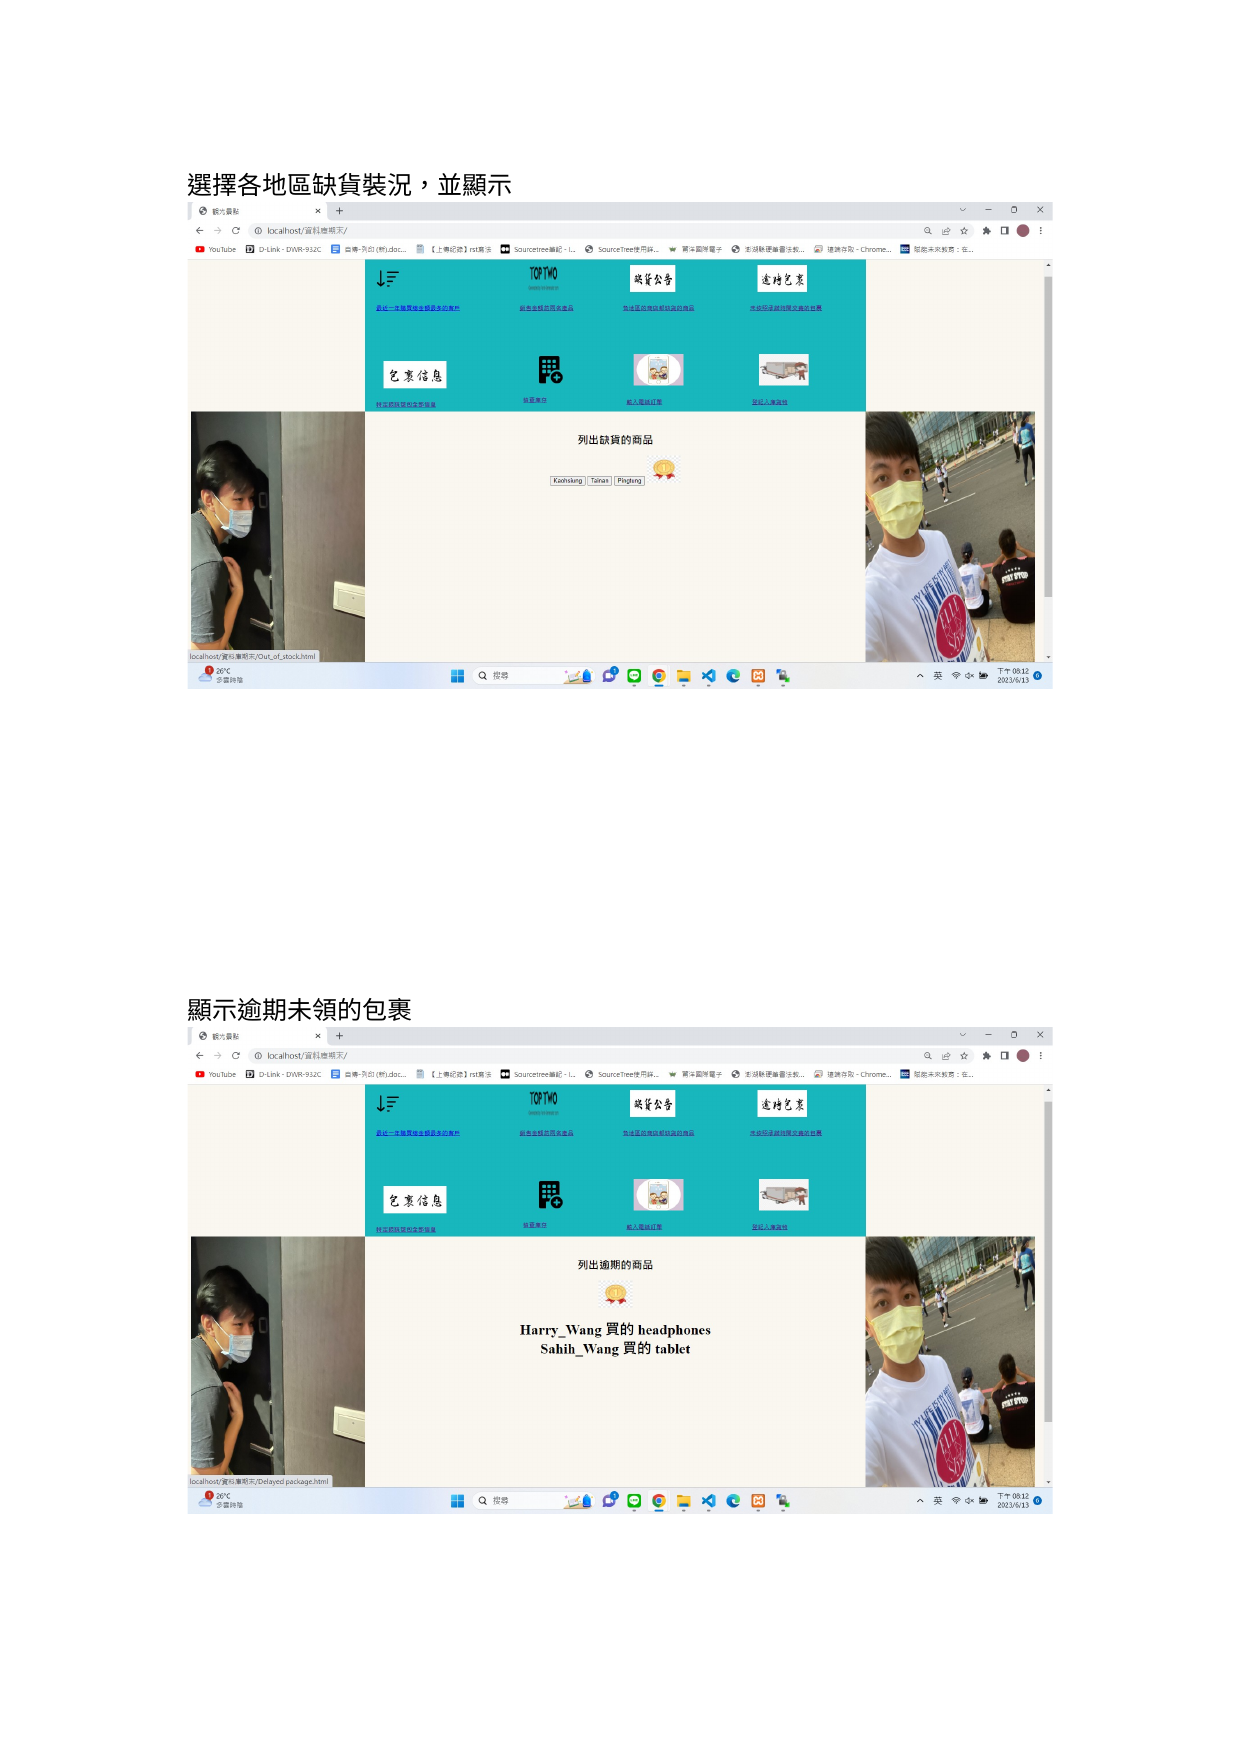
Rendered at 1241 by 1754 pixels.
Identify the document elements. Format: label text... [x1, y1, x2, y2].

text 顯示逾期未領的包裹 [187, 989, 1053, 1027]
picture [187, 1027, 1053, 1514]
text 選擇各地區缺貨裝況，並顯示 [187, 164, 1053, 202]
picture [187, 202, 1053, 689]
